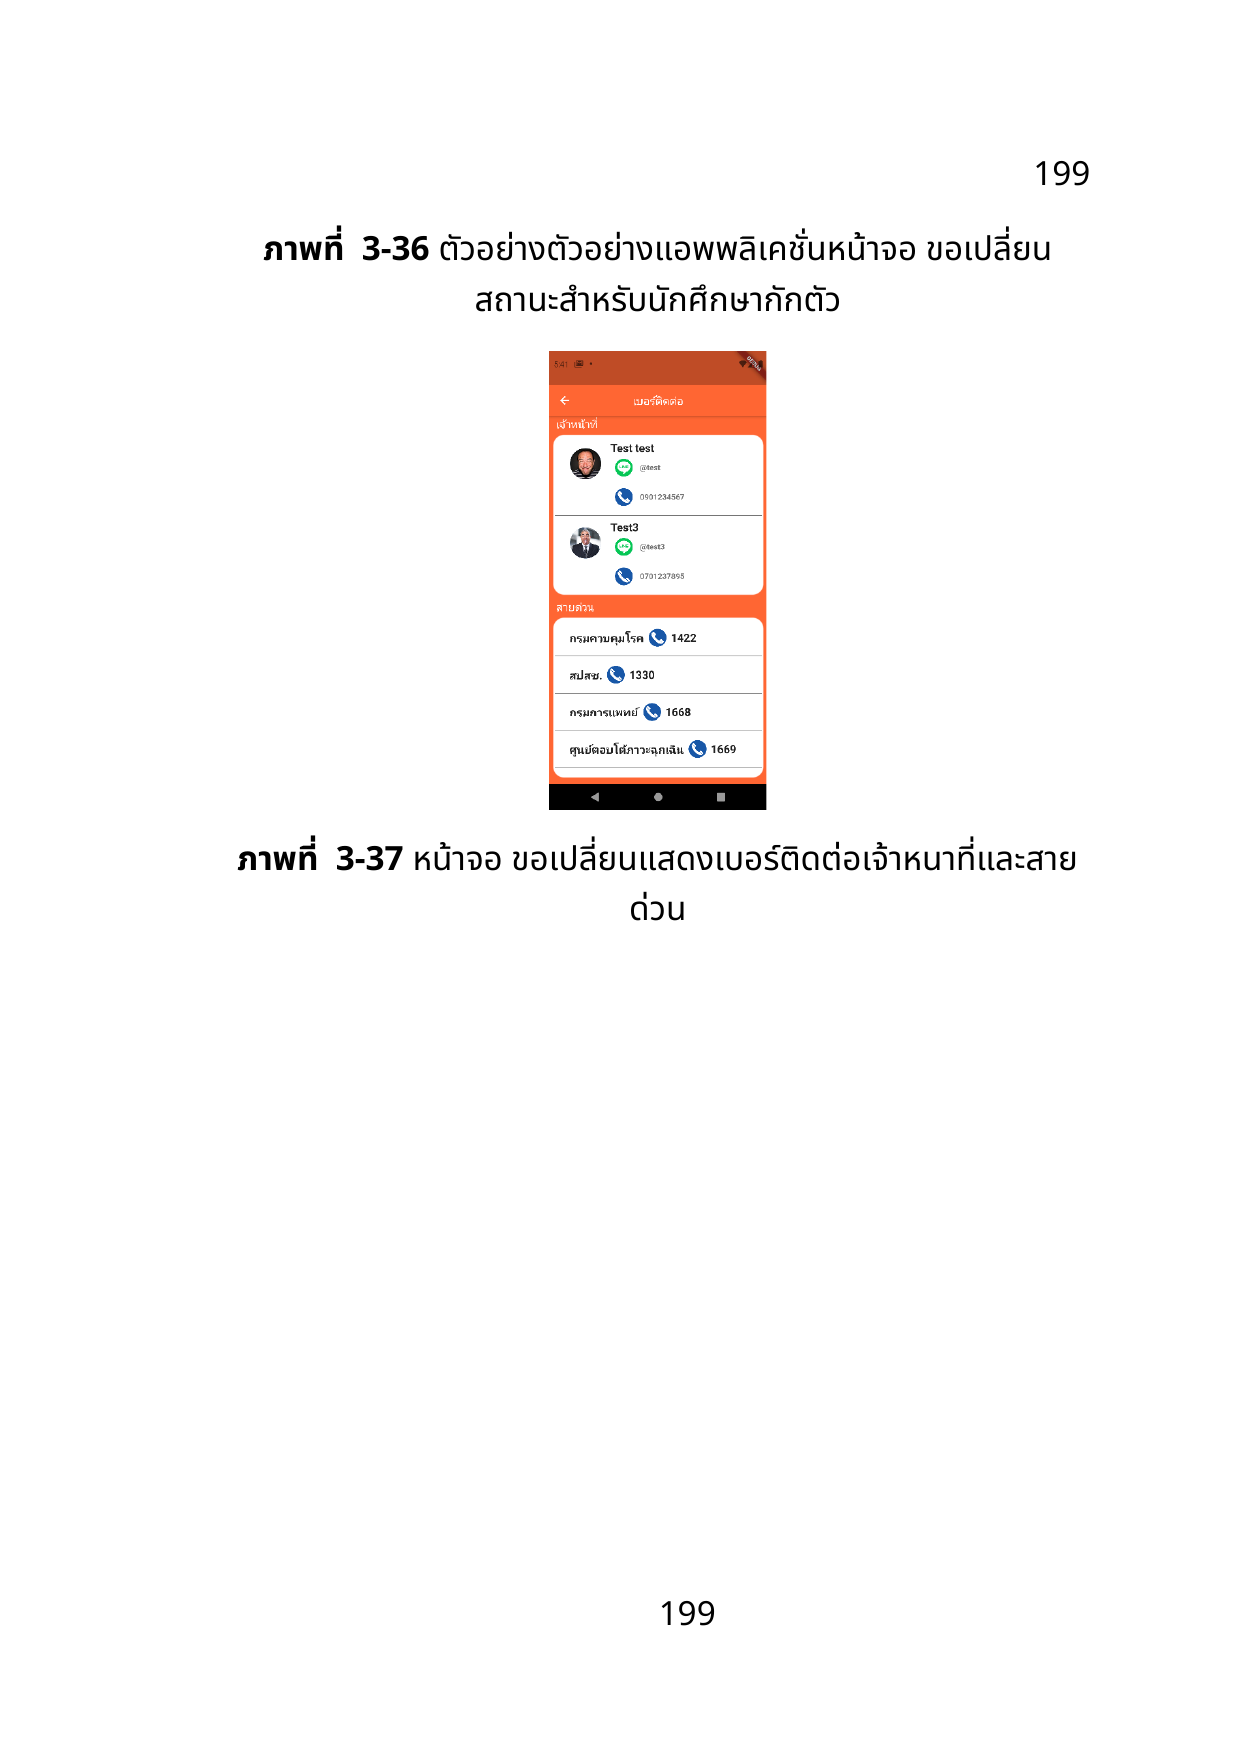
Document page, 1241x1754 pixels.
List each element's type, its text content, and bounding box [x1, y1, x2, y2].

subtitle ตัวอย่างตัวอย่างแอพพลิเคชั่นหน้าจอ ขอเปลี่ยนสถานะสำหรับนักศึกษากักตัว [225, 225, 1090, 326]
picture [549, 351, 767, 810]
subtitle หน้าจอ ขอเปลี่ยนแสดงเบอร์ติดต่อเจ้าหนาที่และสายด่วน [225, 834, 1090, 936]
